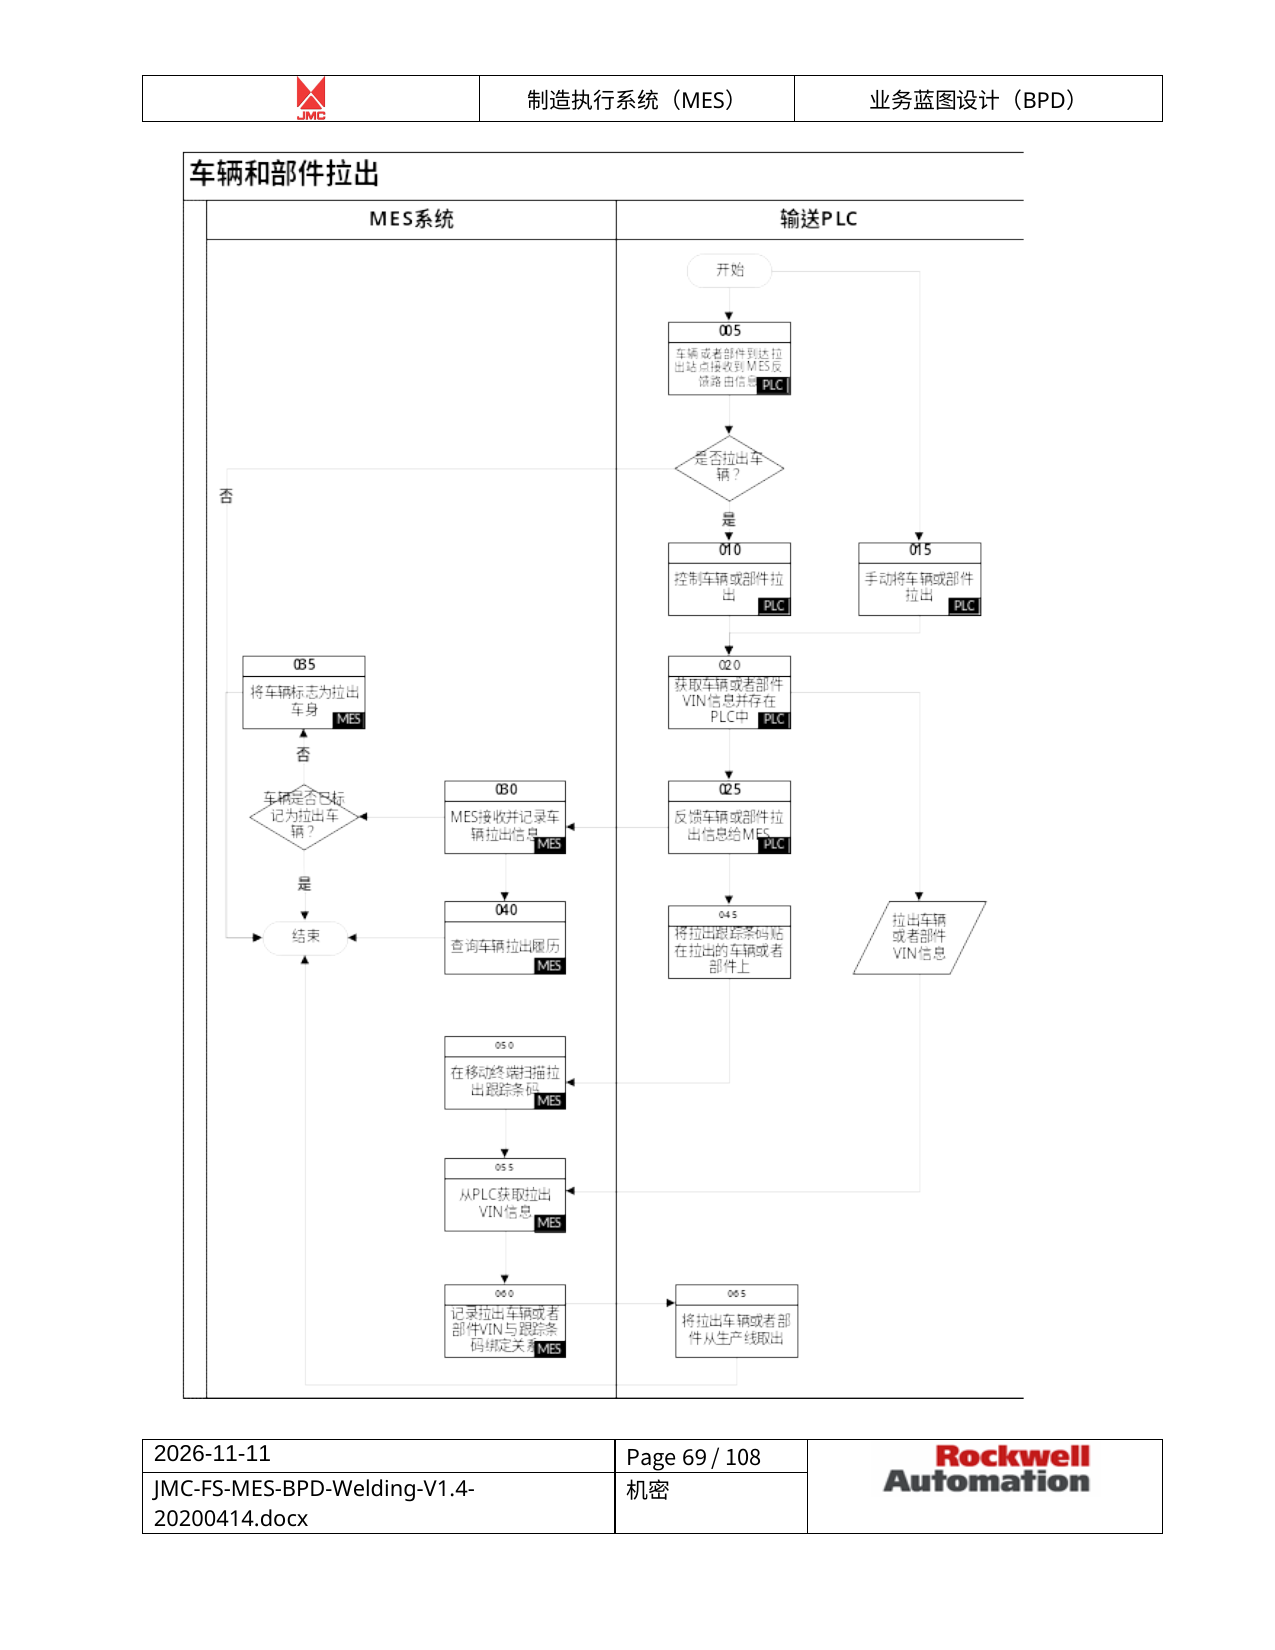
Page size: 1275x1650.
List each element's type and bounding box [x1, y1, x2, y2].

picture [296, 76, 326, 121]
picture [868, 1440, 1101, 1497]
